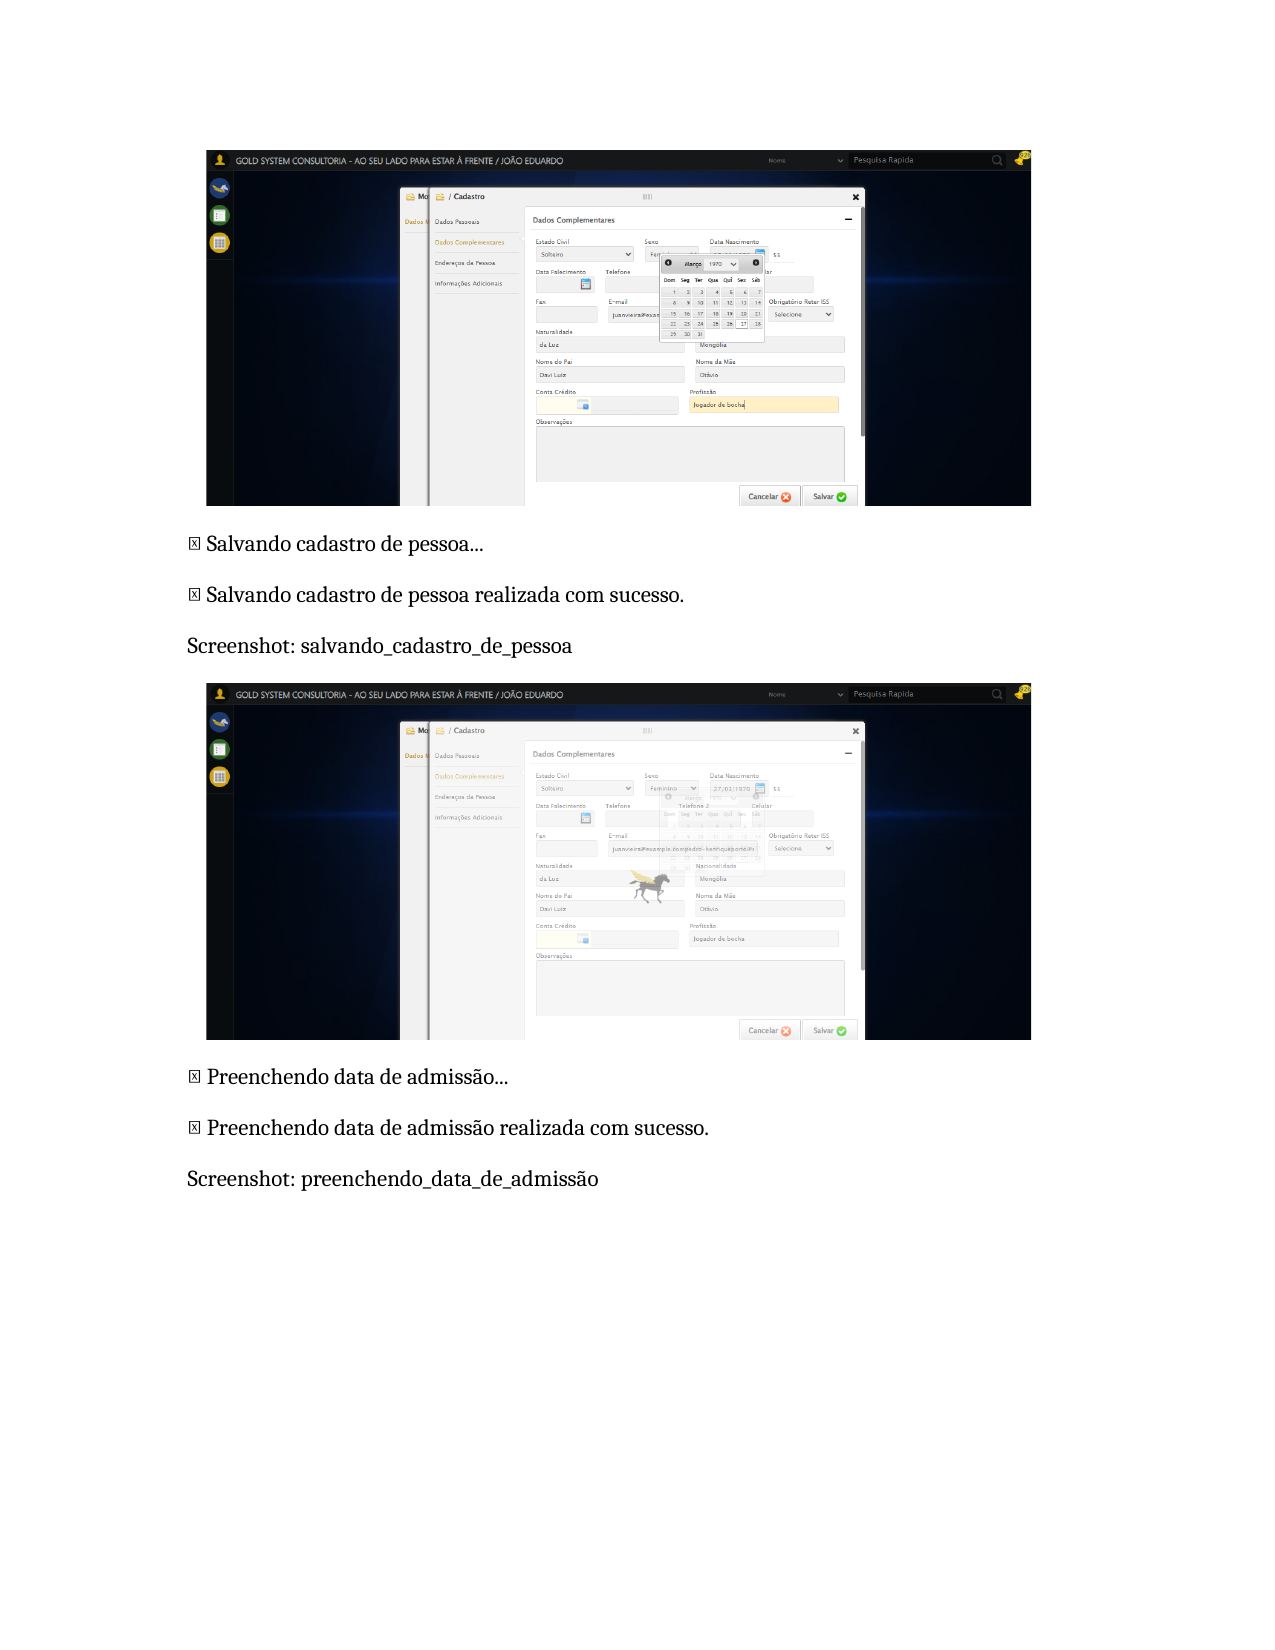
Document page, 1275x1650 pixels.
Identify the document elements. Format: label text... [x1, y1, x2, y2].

text ✅ Salvando cadastro de pessoa realizada com sucesso. [187, 581, 1087, 608]
text Screenshot: salvando_cadastro_de_pessoa [187, 632, 1087, 659]
text 🔄 Salvando cadastro de pessoa... [187, 530, 1087, 557]
text ✅ Preenchendo data de admissão realizada com sucesso. [187, 1115, 1087, 1141]
picture [206, 150, 1032, 506]
text Screenshot: preenchendo_data_de_admissão [187, 1166, 1087, 1192]
picture [206, 683, 1032, 1040]
text 🔄 Preenchendo data de admissão... [187, 1064, 1087, 1090]
